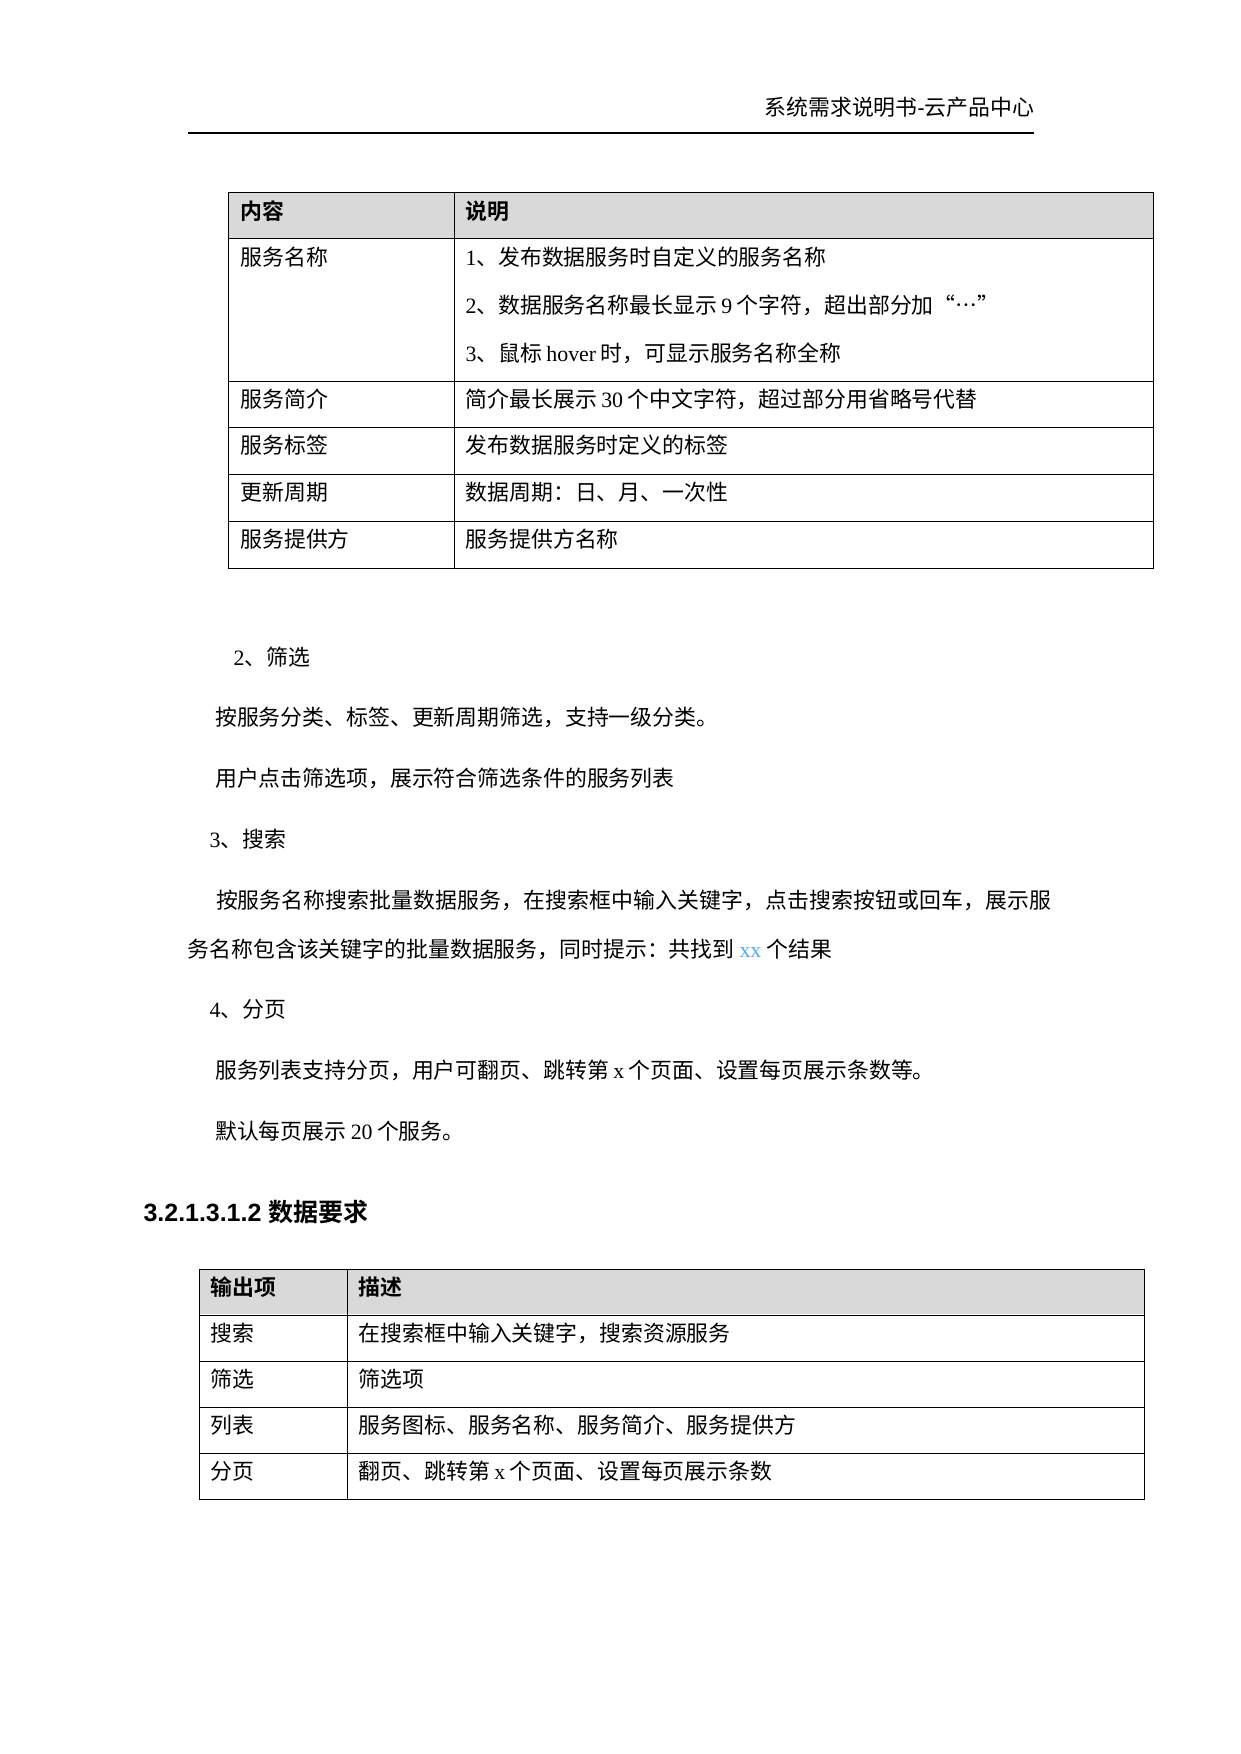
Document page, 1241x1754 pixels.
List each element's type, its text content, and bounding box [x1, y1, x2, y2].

table_cell 服务简介 [229, 382, 454, 427]
table_cell 服务标签 [229, 428, 454, 474]
table_cell 列表 [200, 1408, 347, 1453]
table_cell 简介最长展示30个中文字符，超过部分用省略号代替 [455, 382, 1153, 427]
table_cell 筛选 [200, 1362, 347, 1407]
table_cell 翻页、跳转第x个页面、设置每页展示条数 [348, 1454, 1144, 1499]
text 3、搜索 [187, 822, 1053, 854]
table_cell 筛选项 [348, 1362, 1144, 1407]
table_header 说明 [455, 193, 1153, 238]
table_cell 服务名称 [229, 239, 454, 381]
text 服务列表支持分页，用户可翻页、跳转第x个页面、设置每页展示条数等。 [187, 1053, 1053, 1085]
subtitle 数据要求 [143, 1178, 1053, 1243]
text 4、分页 [187, 992, 1053, 1024]
table_cell 更新周期 [229, 475, 454, 521]
text 默认每页展示20个服务。 [187, 1114, 1053, 1146]
text 按服务分类、标签、更新周期筛选，支持一级分类。 [187, 700, 1053, 732]
text 用户点击筛选项，展示符合筛选条件的服务列表 [187, 761, 1053, 793]
table_cell 服务图标、服务名称、服务简介、服务提供方 [348, 1408, 1144, 1453]
table_header 内容 [229, 193, 454, 238]
table_header 输出项 [200, 1270, 347, 1314]
table_cell 数据周期：日、月、一次性 [455, 475, 1153, 521]
text 按服务名称搜索批量数据服务，在搜索框中输入关键字，点击搜索按钮或回车，展示服务名称包含该关键字的批量数据服务，同时提示：共找到 xx 个结果 [187, 882, 1053, 964]
text 2、筛选 [187, 639, 1053, 672]
table_cell 服务提供方 [229, 522, 454, 568]
table_cell 服务提供方名称 [455, 522, 1153, 568]
table_cell 搜索 [200, 1316, 347, 1361]
table_cell 分页 [200, 1454, 347, 1499]
table_cell 发布数据服务时定义的标签 [455, 428, 1153, 474]
table_header 描述 [348, 1270, 1144, 1314]
table_cell 1、发布数据服务时自定义的服务名称 2、数据服务名称最长显示9个字符，超出部分加“…” 3、鼠标hover时，可显示服务名称全称 [455, 239, 1153, 381]
table_cell 在搜索框中输入关键字，搜索资源服务 [348, 1316, 1144, 1361]
